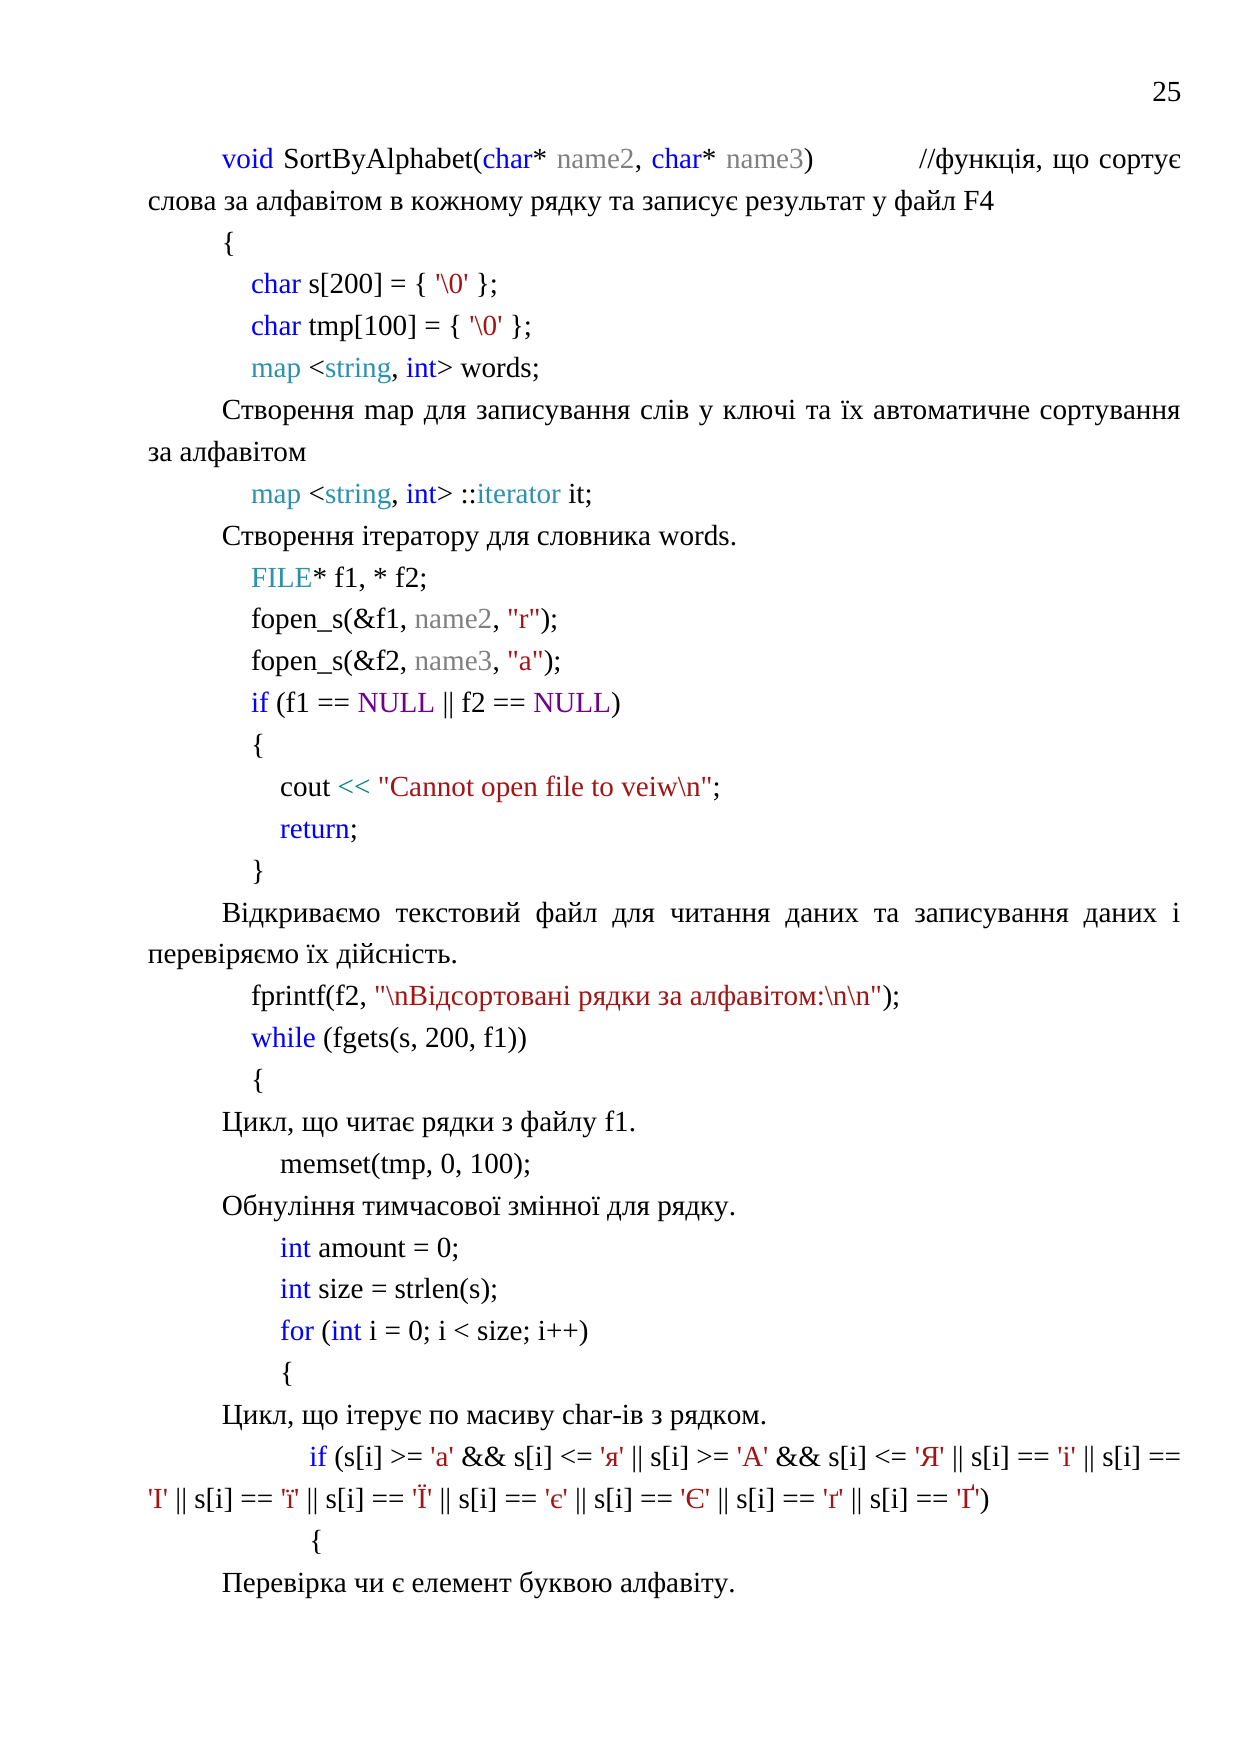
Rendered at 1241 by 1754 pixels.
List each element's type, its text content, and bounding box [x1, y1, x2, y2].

text FILE* f1, * f2; [148, 560, 1181, 593]
text return; [148, 811, 1181, 844]
text { [148, 1523, 1181, 1556]
text int size = strlen(s); [148, 1272, 1181, 1305]
text map <string, int> words; [148, 350, 1181, 384]
text fprintf(f2, "\nВідсортовані рядки за алфавітом:\n\n"); [148, 978, 1181, 1012]
text { [148, 1355, 1181, 1389]
text if (s[i] >= 'а' && s[i] <= 'я' || s[i] >= 'А' && s[i] <= 'Я' || s[i] == 'і' || s[i] == 'І' || s[i] == 'ї' || s[i] == 'Ї' || s[i] == 'є' || s[i] == 'Є' || s[i] == 'ґ' || s[i] == 'Ґ') [148, 1439, 1181, 1514]
text } [148, 853, 1181, 886]
text Перевірка чи є елемент буквою алфавіту. [148, 1565, 1181, 1598]
text { [148, 727, 1181, 761]
text fopen_s(&f1, name2, "r"); [148, 602, 1181, 635]
text int amount = 0; [148, 1230, 1181, 1263]
text memset(tmp, 0, 100); [148, 1146, 1181, 1179]
text { [148, 1062, 1181, 1096]
text if (f1 == NULL || f2 == NULL) [148, 685, 1181, 719]
text { [148, 225, 1181, 258]
text Створення map для записування слів у ключі та їх автоматичне сортування за алфавітом [148, 392, 1181, 468]
text cout << "Cannot open file to veiw\n"; [148, 769, 1181, 803]
text Цикл, що читає рядки з файлу f1. [148, 1104, 1181, 1138]
text Цикл, що ітерує по масиву char-ів з рядком. [148, 1397, 1181, 1431]
text while (fgets(s, 200, f1)) [148, 1020, 1181, 1054]
text map <string, int> ::iterator it; [148, 476, 1181, 509]
text char s[200] = { '\0' }; [148, 267, 1181, 300]
text Створення ітератору для словника words. [148, 518, 1181, 551]
text fopen_s(&f2, name3, "a"); [148, 643, 1181, 677]
text for (int i = 0; i < size; i++) [148, 1313, 1181, 1347]
text Обнуління тимчасової змінної для рядку. [148, 1188, 1181, 1221]
text char tmp[100] = { '\0' }; [148, 308, 1181, 342]
text Відкриваємо текстовий файл для читання даних та записування даних і перевіряємо їх дійсність. [148, 895, 1181, 970]
text void SortByAlphabet(char* name2, char* name3) //функція, що сортує слова за алфавітом в кожному рядку та записує результат у файл F4 [148, 141, 1181, 216]
